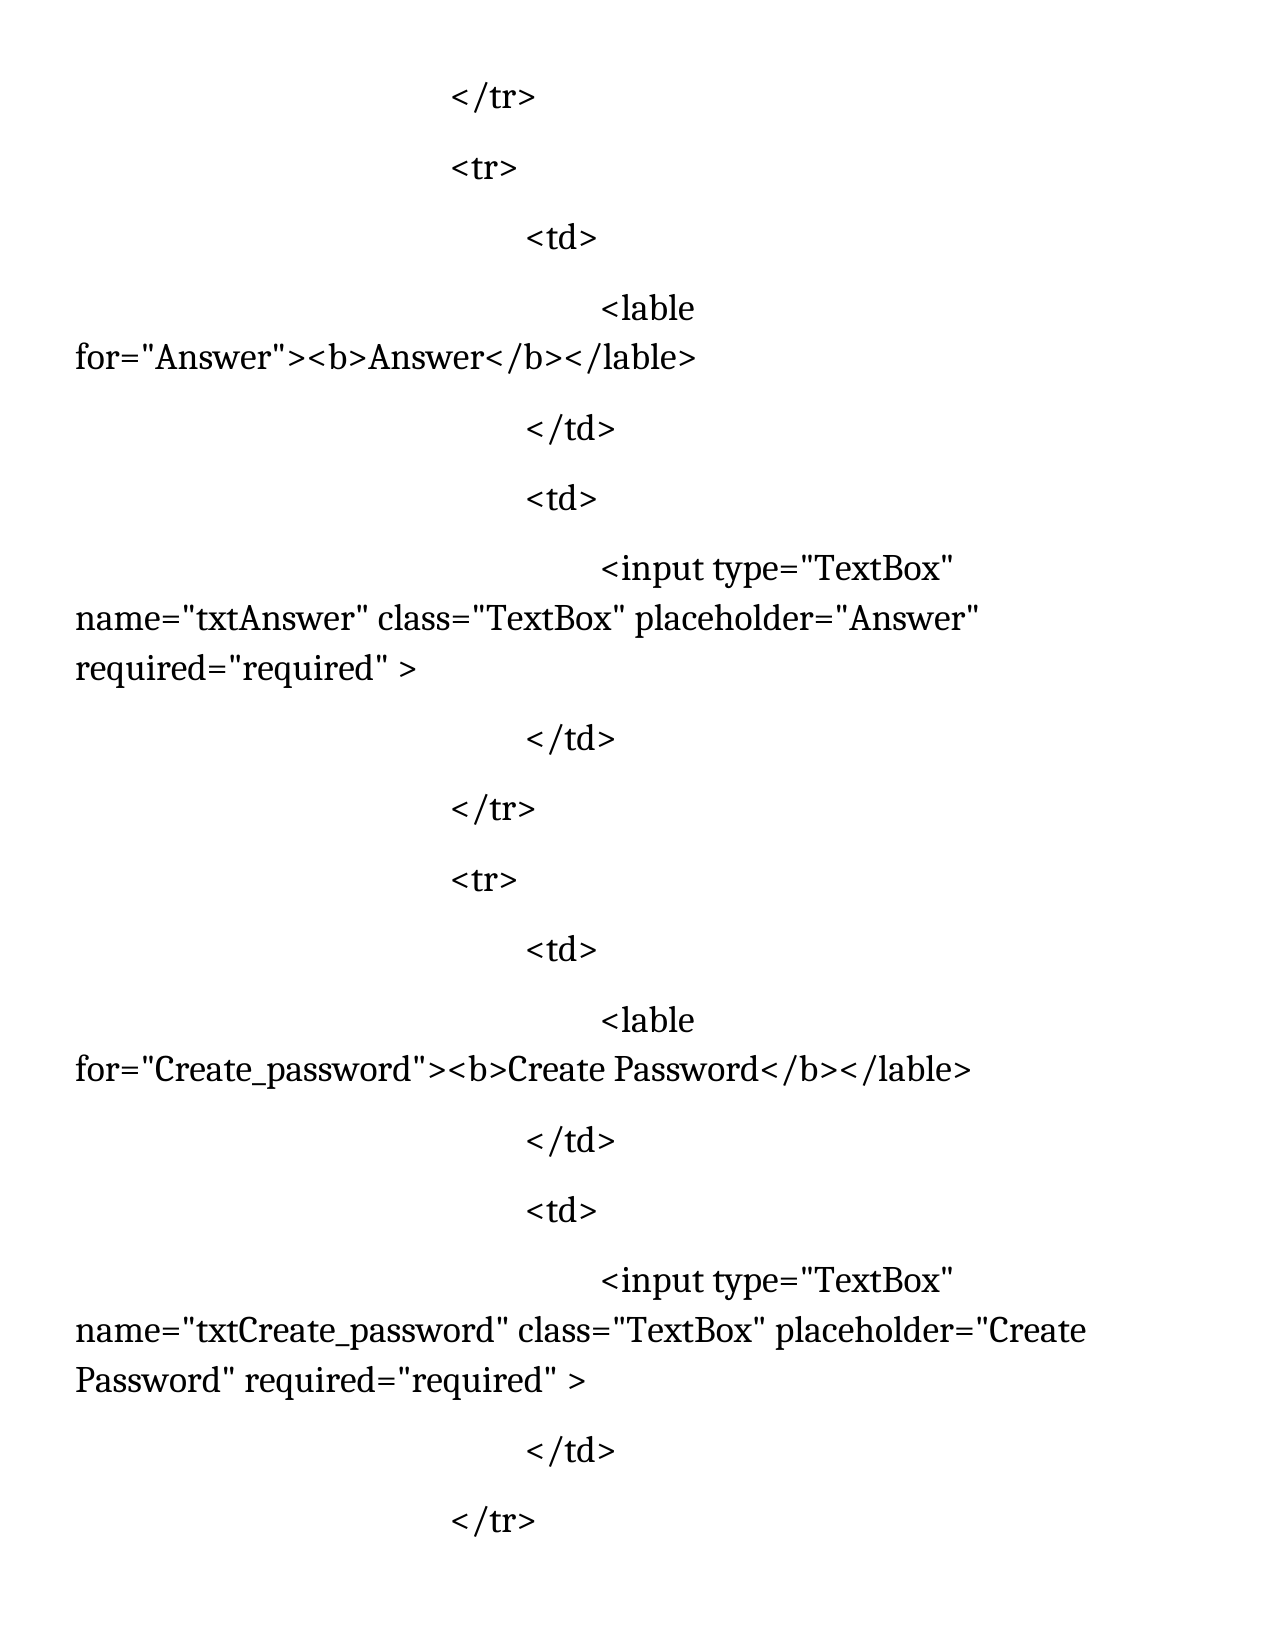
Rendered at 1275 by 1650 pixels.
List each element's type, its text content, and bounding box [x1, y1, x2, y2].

text </td> [75, 1429, 1200, 1472]
text <lable for="Create_password"><b>Create Password</b></lable> [75, 998, 1200, 1091]
text <tr> [75, 145, 1200, 188]
text <input type="TextBox" name="txtAnswer" class="TextBox" placeholder="Answer" required="required" > [75, 547, 1200, 689]
text </td> [75, 1118, 1200, 1161]
text <tr> [75, 857, 1200, 901]
text <td> [75, 928, 1200, 971]
text <td> [75, 216, 1200, 259]
text <td> [75, 477, 1200, 520]
text </tr> [75, 787, 1200, 830]
text </td> [75, 406, 1200, 449]
text <input type="TextBox" name="txtCreate_password" class="TextBox" placeholder="Create Password" required="required" > [75, 1259, 1200, 1401]
text <td> [75, 1189, 1200, 1232]
text </td> [75, 717, 1200, 760]
text </tr> [75, 75, 1200, 118]
text </tr> [75, 1499, 1200, 1542]
text <lable for="Answer"><b>Answer</b></lable> [75, 286, 1200, 379]
